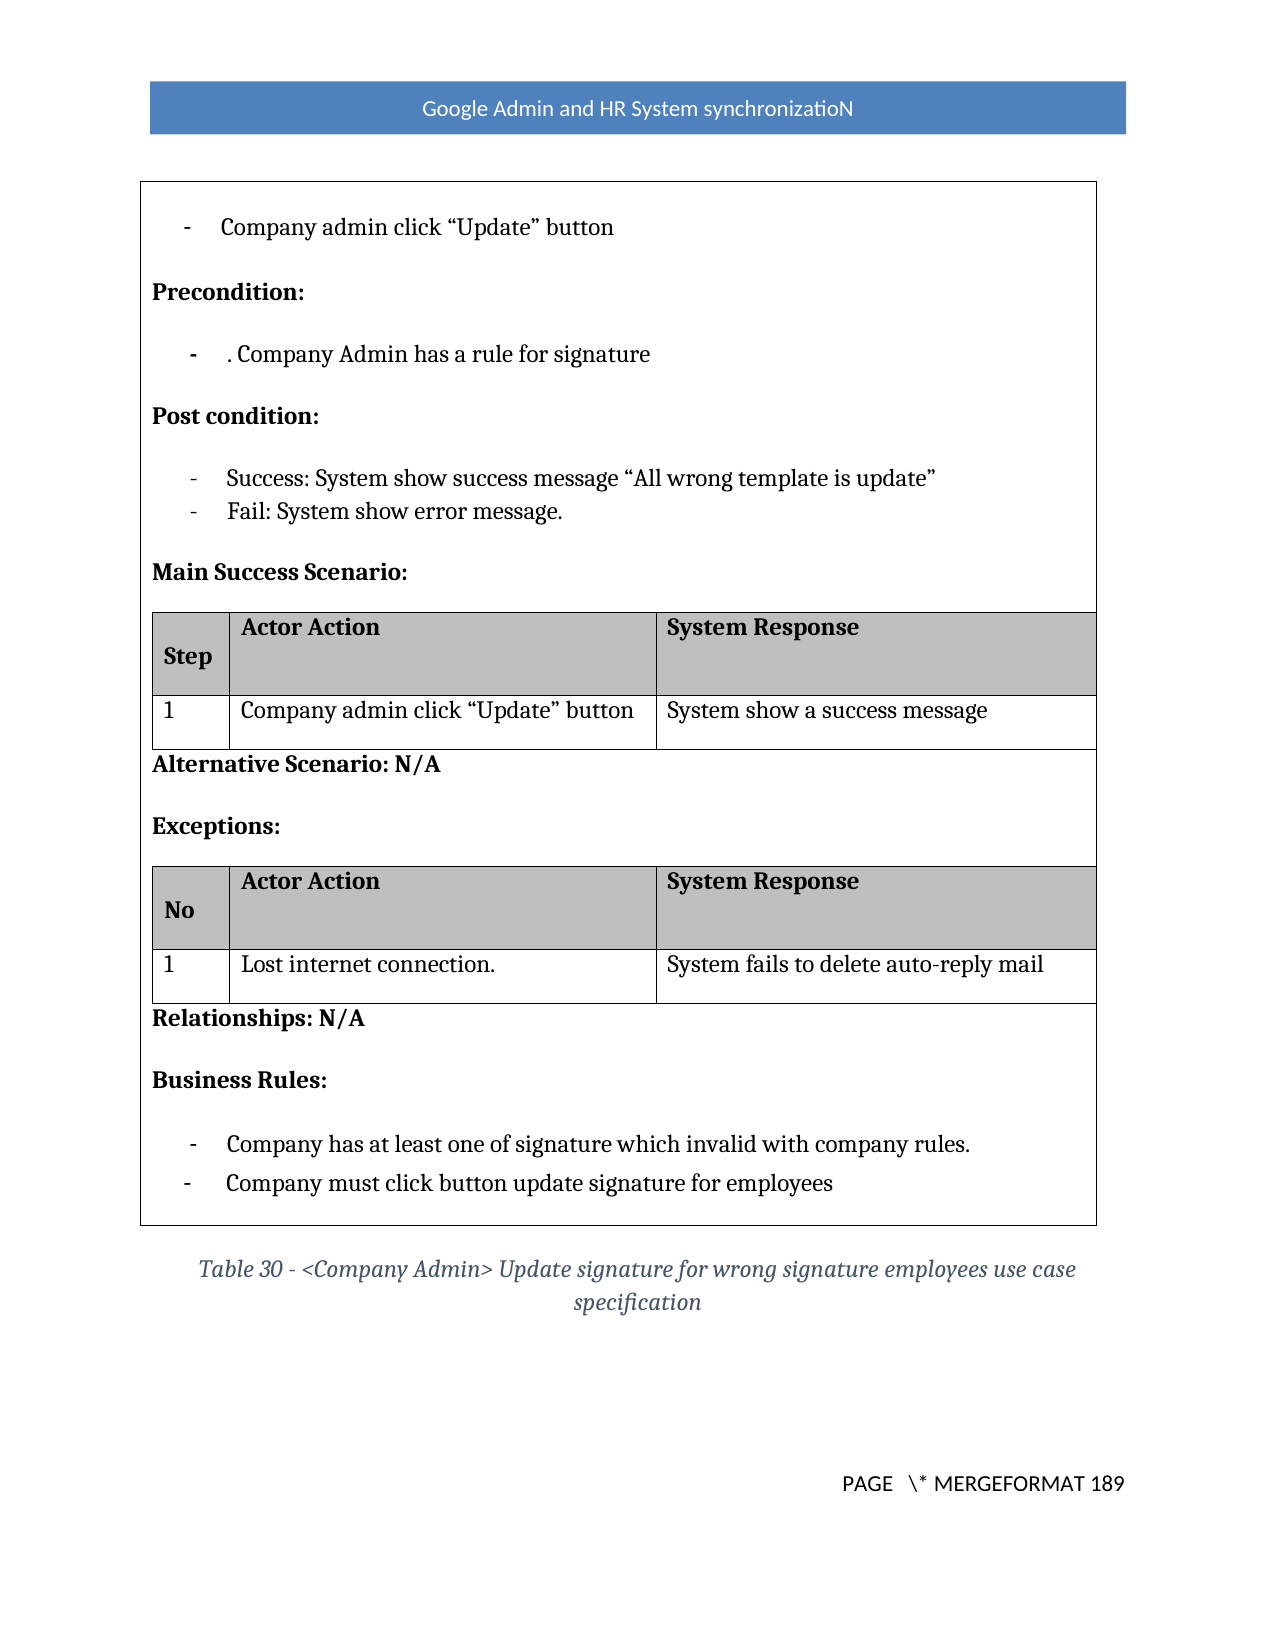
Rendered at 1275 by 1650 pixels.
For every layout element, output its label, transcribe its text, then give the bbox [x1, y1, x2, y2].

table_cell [141, 182, 1096, 1225]
text Table 30 - <Company Admin> Update signature for wrong signature employees use case specification [150, 1255, 1125, 1317]
